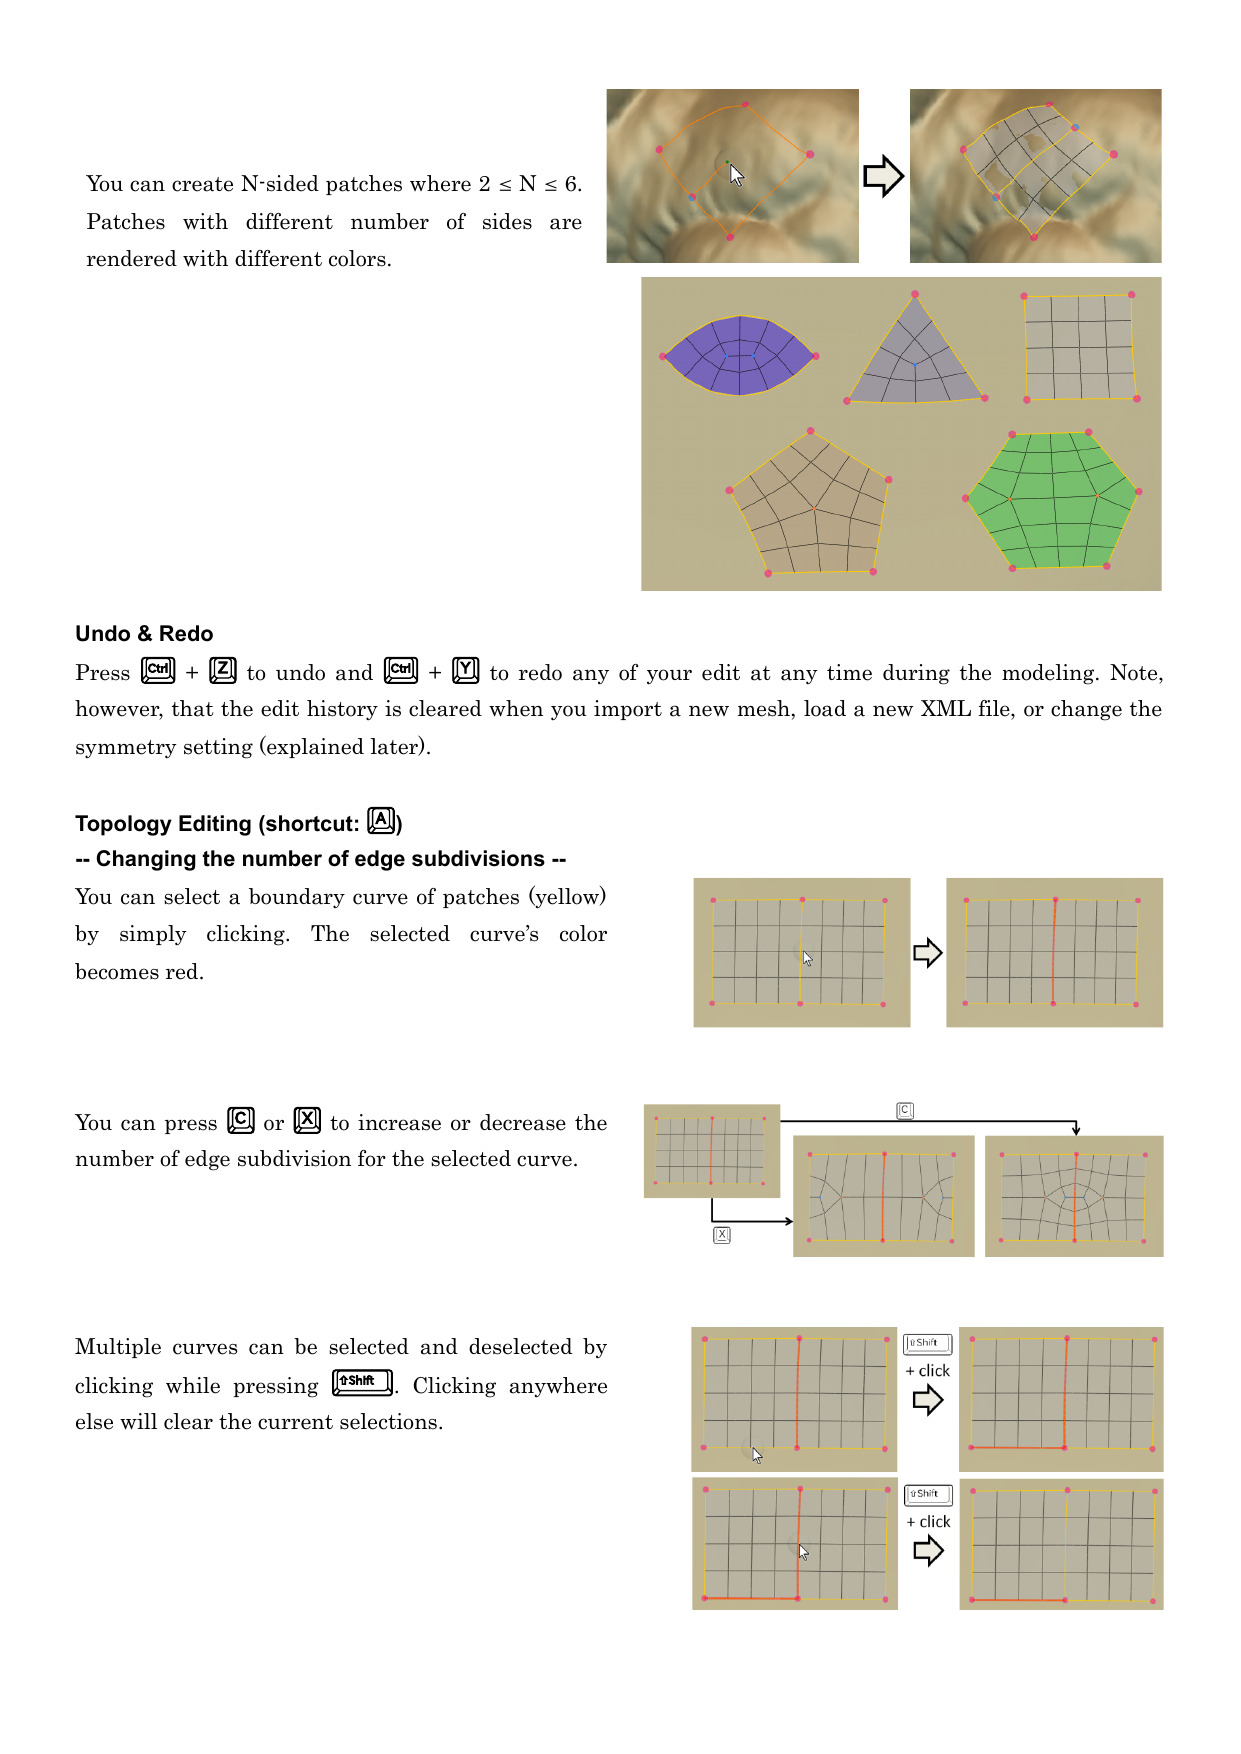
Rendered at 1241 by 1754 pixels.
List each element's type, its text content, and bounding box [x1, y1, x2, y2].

text Undo & Redo [75, 614, 1165, 652]
picture [691, 877, 1164, 1028]
picture [691, 1327, 1164, 1472]
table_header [75, 90, 594, 614]
text Topology Editing (shortcut: ) [75, 802, 1165, 839]
table_header [619, 877, 1175, 1664]
text -- Changing the number of edge subdivisions -- [75, 839, 1165, 877]
table_header [594, 90, 1173, 614]
text Press  +  to undo and  +  to redo any of your edit at any time during the modeling. Note, however, that the edit history is cleared when you import a new mesh, load a new XML file, or change the symmetry setting (explained later). [75, 652, 1165, 764]
picture [641, 277, 1162, 591]
picture [641, 1102, 1164, 1257]
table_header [64, 877, 619, 1664]
picture [691, 1477, 1164, 1610]
picture [606, 89, 1162, 263]
